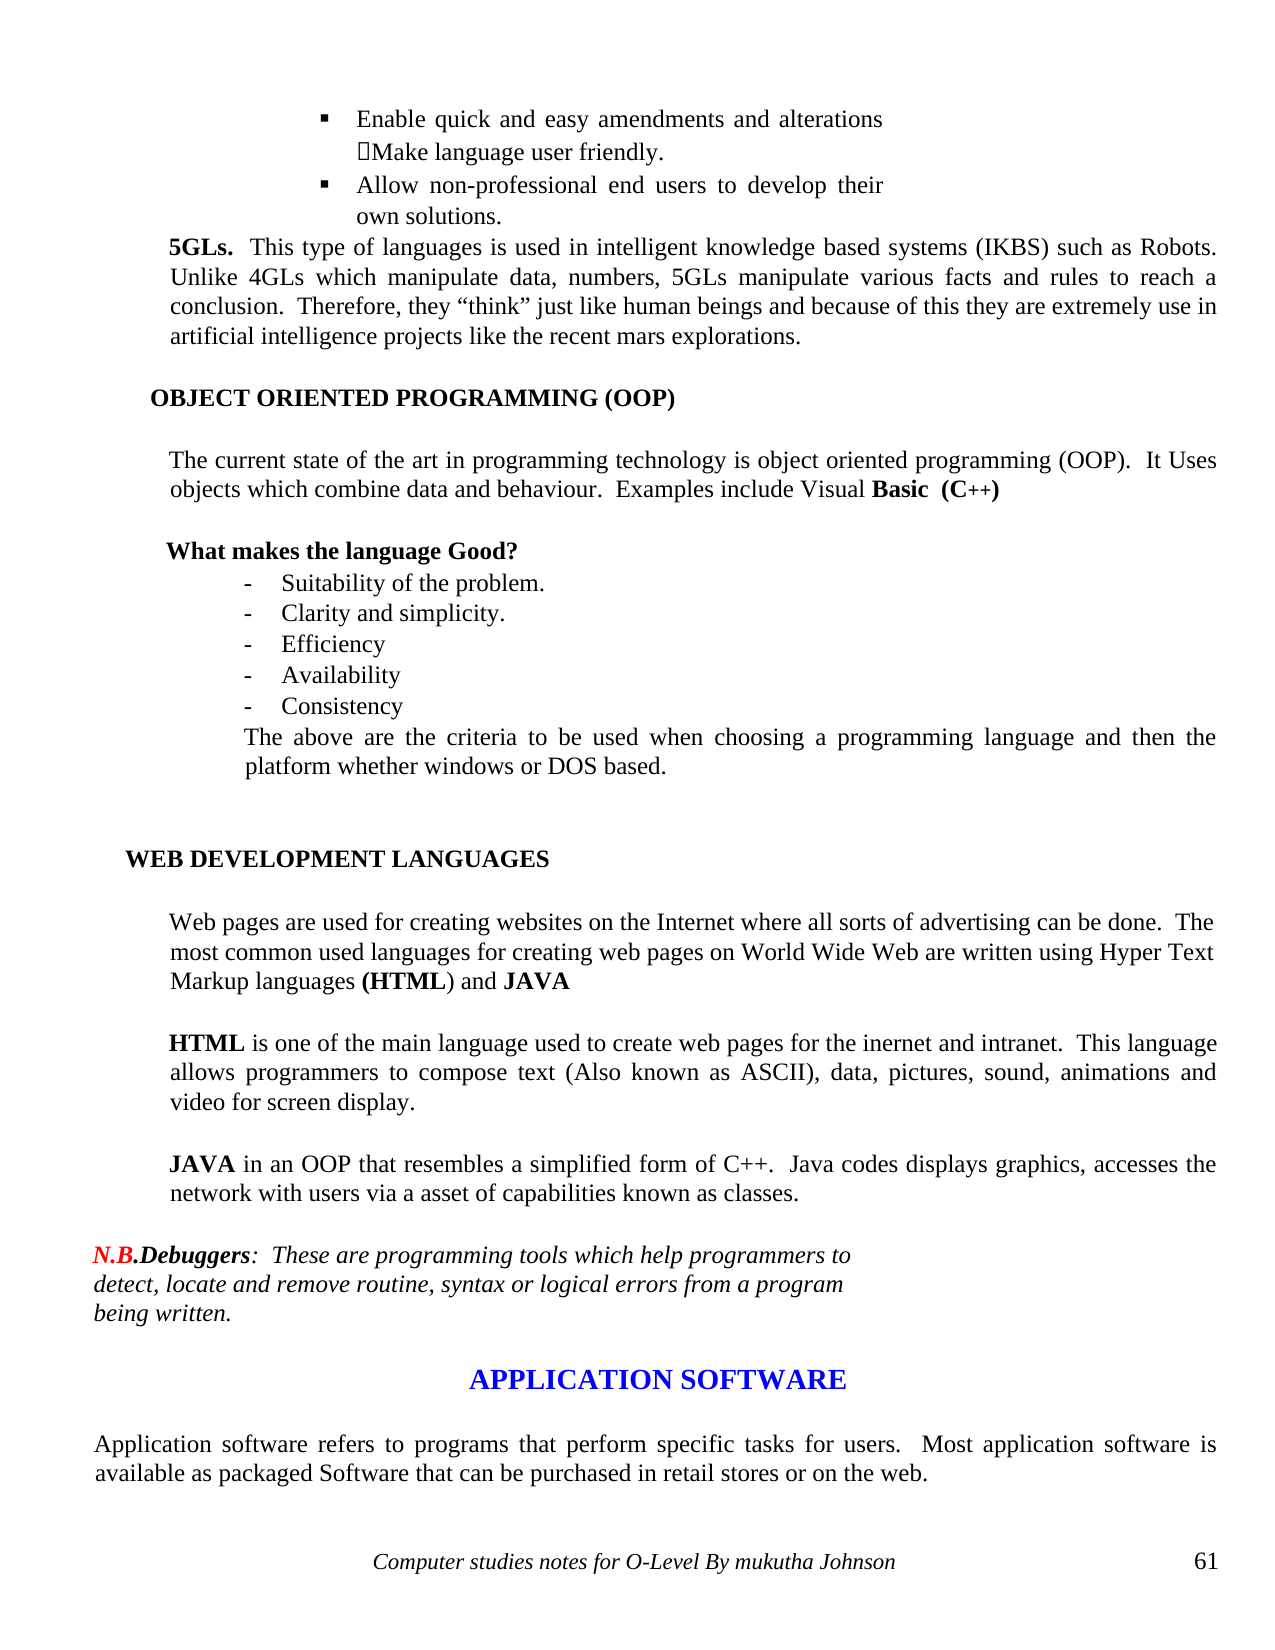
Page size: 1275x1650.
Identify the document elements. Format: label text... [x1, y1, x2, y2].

list Allow non-professional end users to develop their own solutions. [319, 170, 883, 230]
text N.B.Debuggers: These are programming tools which help programmers to detect, locate and remove routine, syntax or logical errors from a program being written. [92, 1240, 937, 1326]
text 5GLs. This type of languages is used in intelligent knowledge based systems (IKBS) such as Robots. Unlike 4GLs which manipulate data, numbers, 5GLs manipulate various facts and rules to reach a conclusion. Therefore, they “think” just like human beings and because of this they are extremely use in artificial intelligence projects like the recent mars explorations. [169, 232, 1218, 349]
text Application software refers to programs that perform specific tasks for users. Most application software is available as packaged Software that can be purchased in retail stores or on the web. [94, 1429, 1218, 1487]
list Enable quick and easy amendments and alterations Make language user friendly. [319, 104, 883, 168]
list Efficiency [244, 629, 1218, 658]
subtitle OBJECT ORIENTED PROGRAMMING (OOP) [94, 383, 1219, 411]
text What makes the language Good? [94, 536, 1219, 565]
text The current state of the art in programming technology is object oriented programming (OOP). It Uses objects which combine data and behaviour. Examples include Visual Basic (C++) [169, 445, 1218, 503]
text Web pages are used for creating websites on the Internet where all sorts of advertising can be done. The most common used languages for creating web pages on World Wide Web are written using Hyper Text Markup languages (HTML) and JAVA [169, 907, 1219, 995]
text JAVA in an OOP that resembles a simplified form of C++. Java codes displays graphics, accesses the network with users via a asset of capabilities known as classes. [169, 1149, 1218, 1207]
list Availability [244, 660, 1218, 689]
subtitle WEB DEVELOPMENT LANGUAGES [94, 844, 1219, 873]
list Suitability of the problem. [244, 568, 1218, 596]
list Clarity and simplicity. [244, 598, 1218, 627]
text HTML is one of the main language used to create web pages for the inernet and intranet. This language allows programmers to compose text (Also known as ASCII), data, pictures, sound, animations and video for screen display. [169, 1028, 1218, 1116]
text The above are the criteria to be used when choosing a programming language and then the platform whether windows or DOS based. [244, 722, 1218, 780]
list Consistency [244, 691, 1218, 720]
subtitle APPLICATION SOFTWARE [97, 1362, 1219, 1395]
